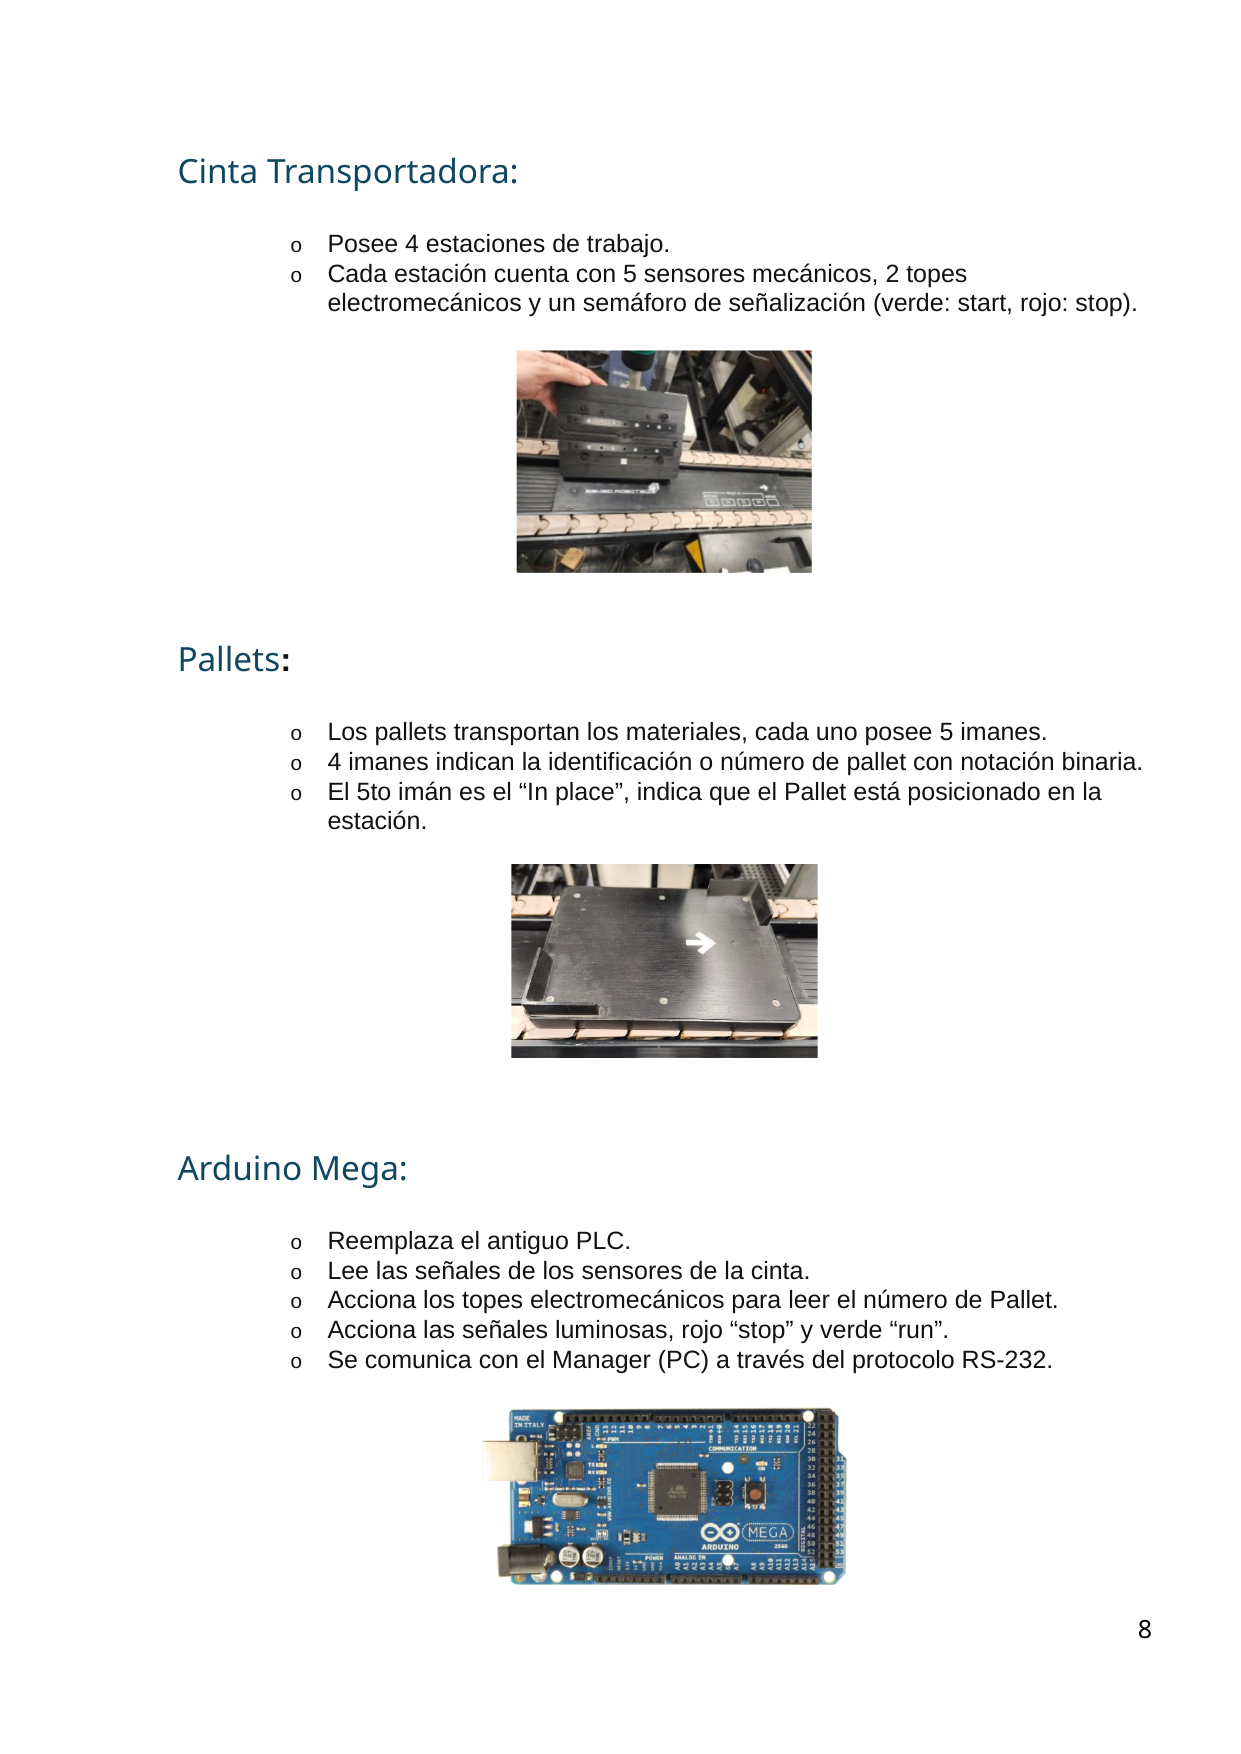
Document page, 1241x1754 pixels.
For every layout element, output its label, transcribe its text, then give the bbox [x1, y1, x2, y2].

subtitle Pallets: [177, 636, 1152, 681]
list El 5to imán es el “In place”, indica que el Pallet está posicionado en la estación. [290, 777, 1152, 835]
subtitle Arduino Mega: [177, 1144, 1152, 1190]
list Cada estación cuenta con 5 sensores mecánicos, 2 topes electromecánicos y un semáforo de señalización (verde: start, rojo: stop). [290, 259, 1152, 317]
picture [511, 864, 818, 1058]
list Posee 4 estaciones de trabajo. [290, 229, 1152, 259]
list Lee las señales de los sensores de la cinta. [290, 1256, 1152, 1285]
picture [517, 351, 811, 572]
list Acciona los topes electromecánicos para leer el número de Pallet. [290, 1285, 1152, 1315]
list 4 imanes indican la identificación o número de pallet con notación binaria. [290, 747, 1152, 777]
list Los pallets transportan los materiales, cada uno posee 5 imanes. [290, 717, 1152, 747]
picture [476, 1403, 853, 1587]
subtitle Cinta Transportadora: [177, 148, 1152, 193]
list Acciona las señales luminosas, rojo “stop” y verde “run”. [290, 1315, 1152, 1345]
list Reemplaza el antiguo PLC. [290, 1226, 1152, 1256]
list Se comunica con el Manager (PC) a través del protocolo RS-232. [290, 1345, 1152, 1374]
